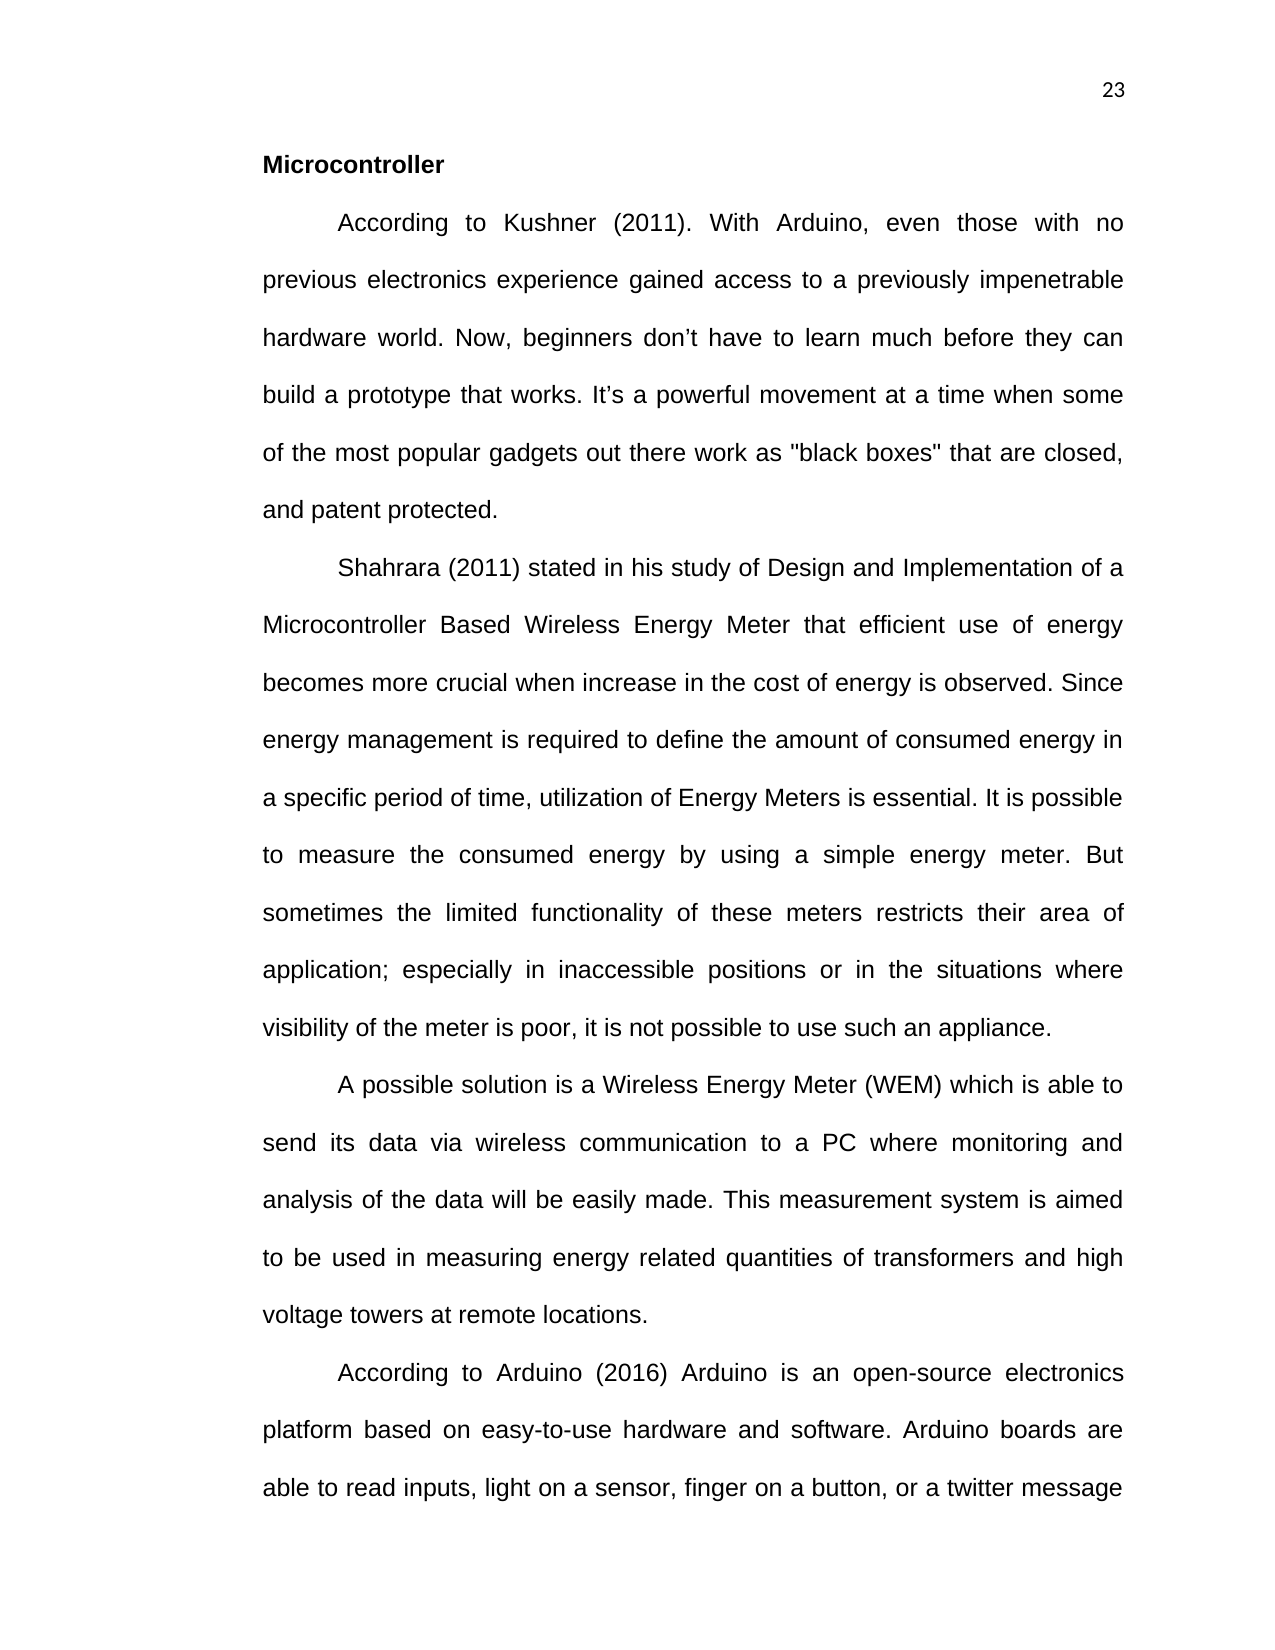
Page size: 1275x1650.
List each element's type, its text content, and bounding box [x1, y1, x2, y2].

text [262, 1357, 1125, 1501]
text Microcontroller [262, 150, 1125, 179]
text A possible solution is a Wireless Energy Meter (WEM) which is able to send its data via wireless communication to a PC where monitoring and analysis of the data will be easily made. This measurement system is aimed to be used in measuring energy related quantities of transformers and high voltage towers at remote locations. [262, 1070, 1125, 1329]
text Shahrara (2011) stated in his study of Design and Implementation of a Microcontroller Based Wireless Energy Meter that efficient use of energy becomes more crucial when increase in the cost of energy is observed. Since energy management is required to define the amount of consumed energy in a specific period of time, utilization of Energy Meters is essential. It is possible to measure the consumed energy by using a simple energy meter. But sometimes the limited functionality of these meters restricts their area of application; especially in inaccessible positions or in the situations where visibility of the meter is poor, it is not possible to use such an appliance. [262, 552, 1125, 1041]
text According to Kushner (2011). With Arduino, even those with no previous electronics experience gained access to a previously impenetrable hardware world. Now, beginners don’t have to learn much before they can build a prototype that works. It’s a powerful movement at a time when some of the most popular gadgets out there work as "black boxes" that are closed, and patent protected. [262, 207, 1125, 524]
